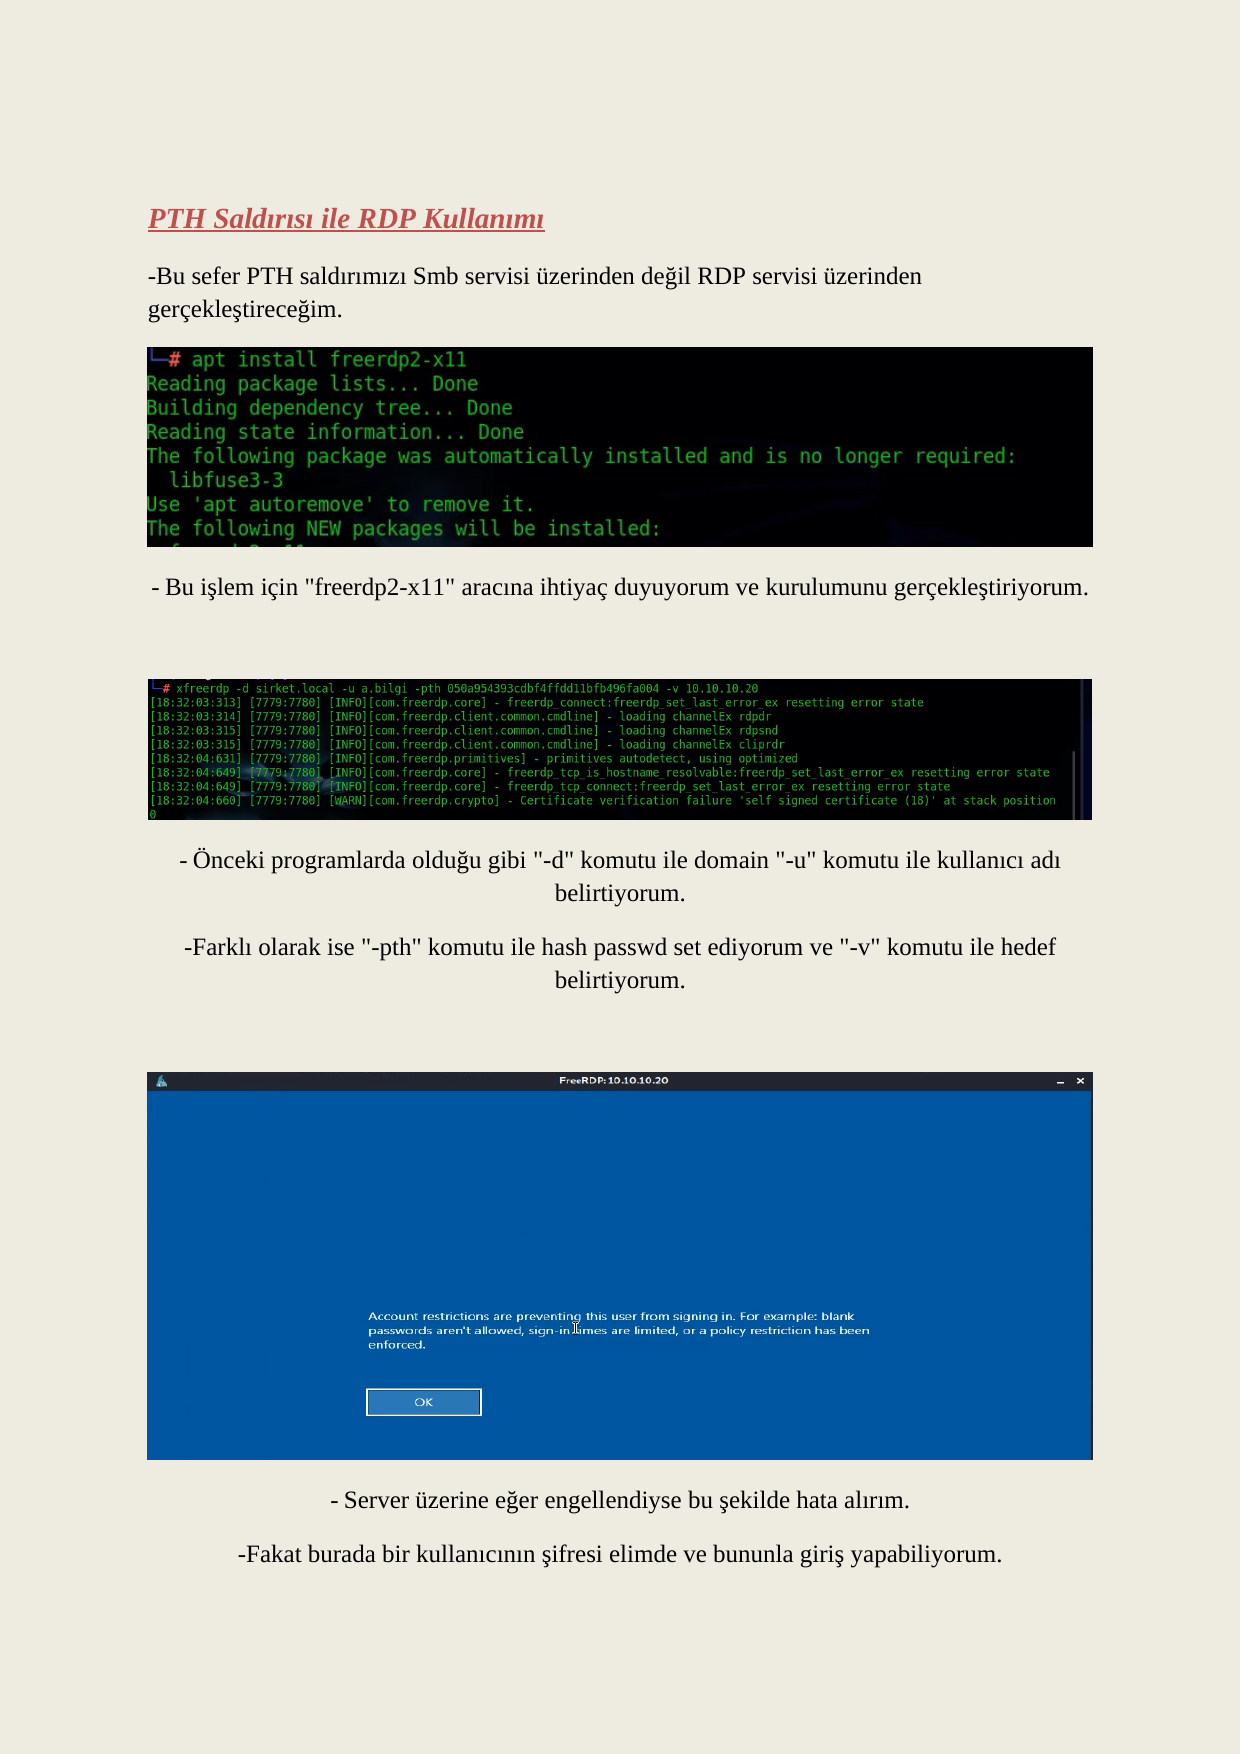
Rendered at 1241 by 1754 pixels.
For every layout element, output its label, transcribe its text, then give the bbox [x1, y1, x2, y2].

text -Fakat burada bir kullanıcının şifresi elimde ve bununla giriş yapabiliyorum. [148, 1539, 1093, 1568]
text - Önceki programlarda olduğu gibi "-d" komutu ile domain "-u" komutu ile kullanıcı adı belirtiyorum. [148, 845, 1093, 907]
picture [148, 679, 1092, 820]
text - Bu işlem için "freerdp2-x11" aracına ihtiyaç duyuyorum ve kurulumunu gerçekleştiriyorum. [148, 572, 1093, 601]
text PTH Saldırısı ile RDP Kullanımı [148, 201, 1093, 235]
text - Server üzerine eğer engellendiyse bu şekilde hata alırım. [148, 1485, 1093, 1514]
picture [147, 347, 1093, 547]
text -Farklı olarak ise "-pth" komutu ile hash passwd set ediyorum ve "-v" komutu ile hedef belirtiyorum. [148, 932, 1093, 994]
picture [147, 1072, 1093, 1460]
text -Bu sefer PTH saldırımızı Smb servisi üzerinden değil RDP servisi üzerinden gerçekleştireceğim. [148, 261, 1093, 323]
